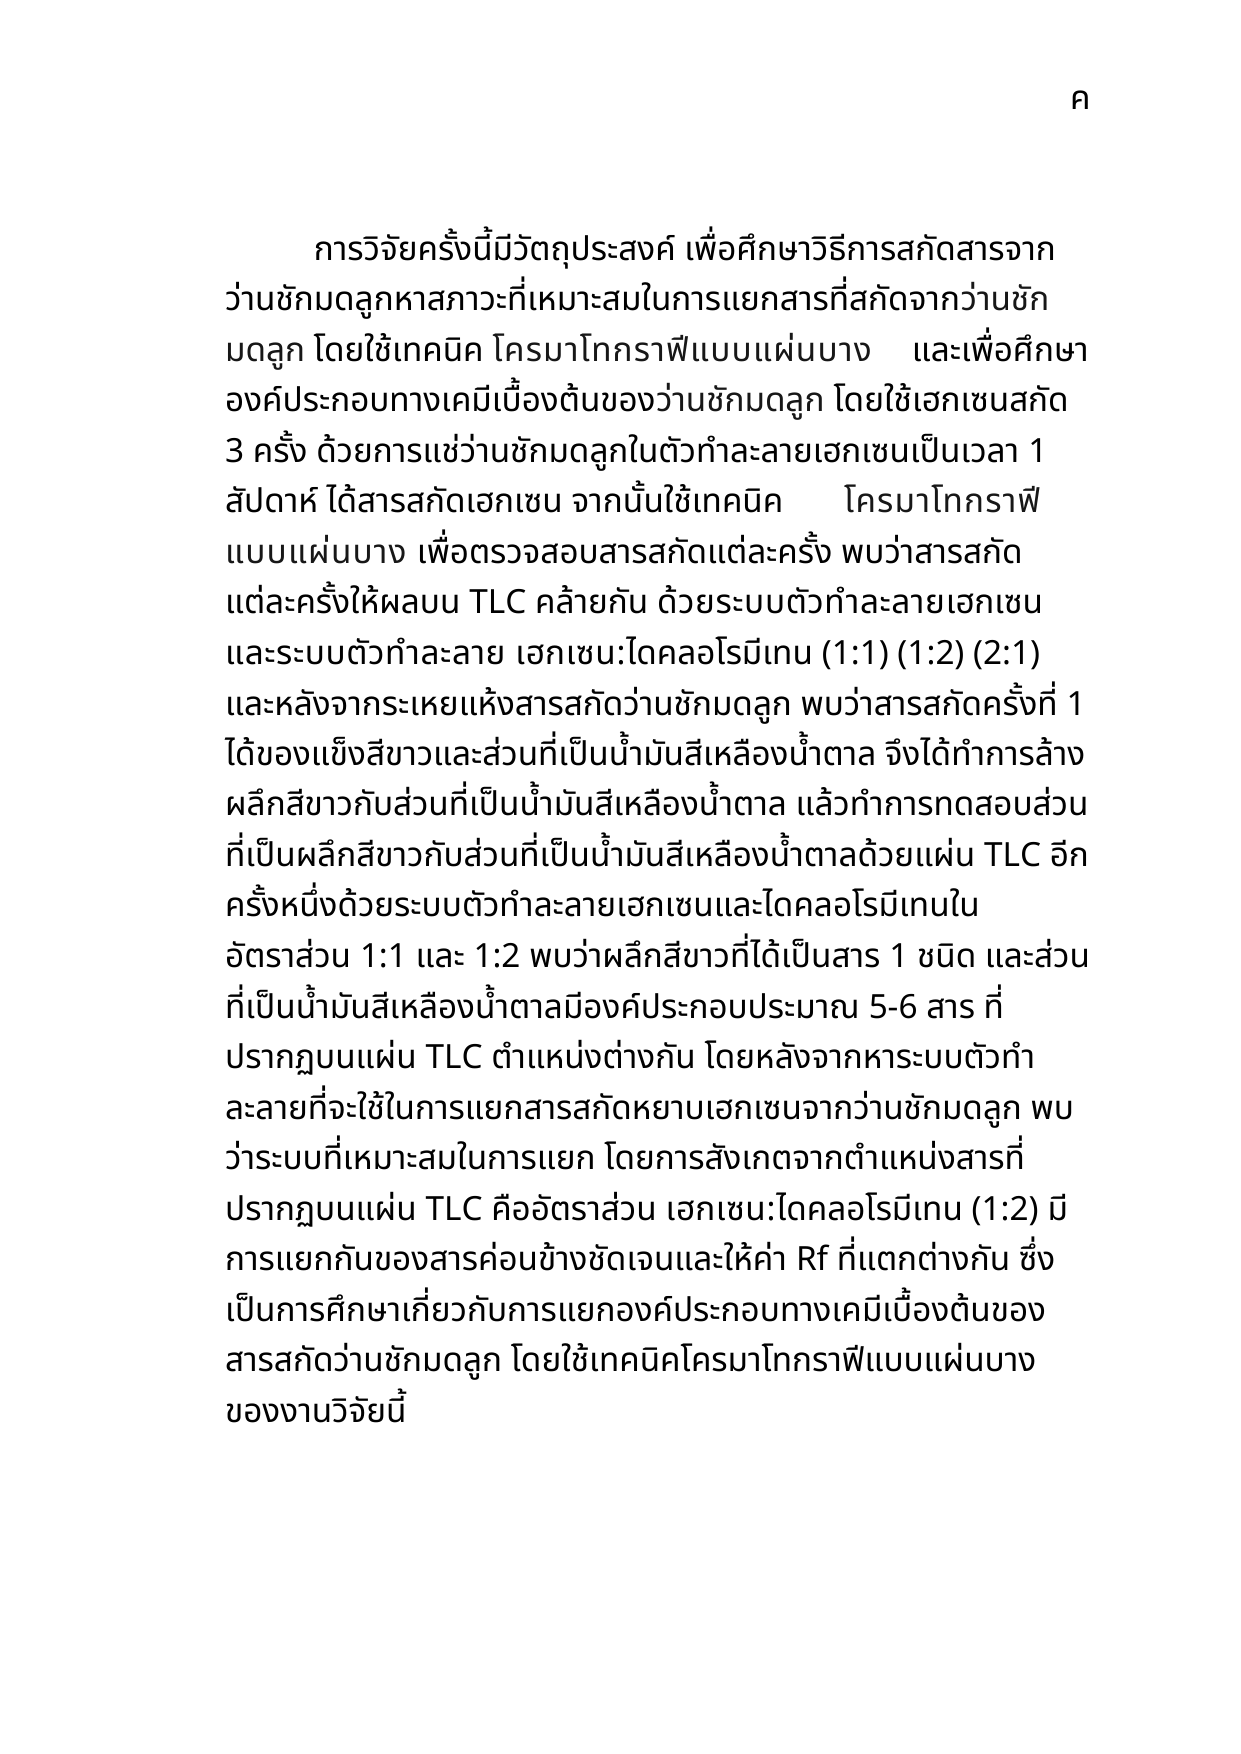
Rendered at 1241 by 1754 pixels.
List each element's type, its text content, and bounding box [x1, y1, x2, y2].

text การวิจัยครั้งนี้มีวัตถุประสงค์ เพื่อศึกษาวิธีการสกัดสารจากว่านชักมดลูกหาสภาวะที่เหมาะสมในการแยกสารที่สกัดจากว่านชักมดลูก โดยใช้เทคนิค โครมาโทกราฟีแบบแผ่นบาง และเพื่อศึกษาองค์ประกอบทางเคมีเบื้องต้นของว่านชักมดลูก โดยใช้เฮกเซนสกัด 3 ครั้ง ด้วยการแช่ว่านชักมดลูกในตัวทำละลายเฮกเซนเป็นเวลา 1 สัปดาห์ ได้สารสกัดเฮกเซน จากนั้นใช้เทคนิค โครมาโทกราฟีแบบแผ่นบาง เพื่อตรวจสอบสารสกัดแต่ละครั้ง พบว่าสารสกัดแต่ละครั้งให้ผลบน TLC คล้ายกัน ด้วยระบบตัวทำละลายเฮกเซนและระบบตัวทำละลาย เฮกเซน:ไดคลอโรมีเทน (1:1) (1:2) (2:1) และหลังจากระเหยแห้งสารสกัดว่านชักมดลูก พบว่าสารสกัดครั้งที่ 1 ได้ของแข็งสีขาวและส่วนที่เป็นน้ำมันสีเหลืองน้ำตาล จึงได้ทำการล้างผลึกสีขาวกับส่วนที่เป็นน้ำมันสีเหลืองน้ำตาล แล้วทำการทดสอบส่วนที่เป็นผลึกสีขาวกับส่วนที่เป็นน้ำมันสีเหลืองน้ำตาลด้วยแผ่น TLC อีกครั้งหนึ่งด้วยระบบตัวทำละลายเฮกเซนและไดคลอโรมีเทนในอัตราส่วน 1:1 และ 1:2 พบว่าผลึกสีขาวที่ได้เป็นสาร 1 ชนิด และส่วนที่เป็นน้ำมันสีเหลืองน้ำตาลมีองค์ประกอบประมาณ 5-6 สาร ที่ปรากฏบนแผ่น TLC ตำแหน่งต่างกัน โดยหลังจากหาระบบตัวทำละลายที่จะใช้ในการแยกสารสกัดหยาบเฮกเซนจากว่านชักมดลูก พบว่าระบบที่เหมาะสมในการแยก โดยการสังเกตจากตำแหน่งสารที่ปรากฏบนแผ่น TLC คืออัตราส่วน เฮกเซน:ไดคลอโรมีเทน (1:2) มีการแยกกันของสารค่อนข้างชัดเจนและให้ค่า Rf ที่แตกต่างกัน ซึ่งเป็นการศึกษาเกี่ยวกับการแยกองค์ประกอบทางเคมีเบื้องต้นของสารสกัดว่านชักมดลูก โดยใช้เทคนิคโครมาโทกราฟีแบบแผ่นบางของงานวิจัยนี้ [225, 225, 1090, 1437]
